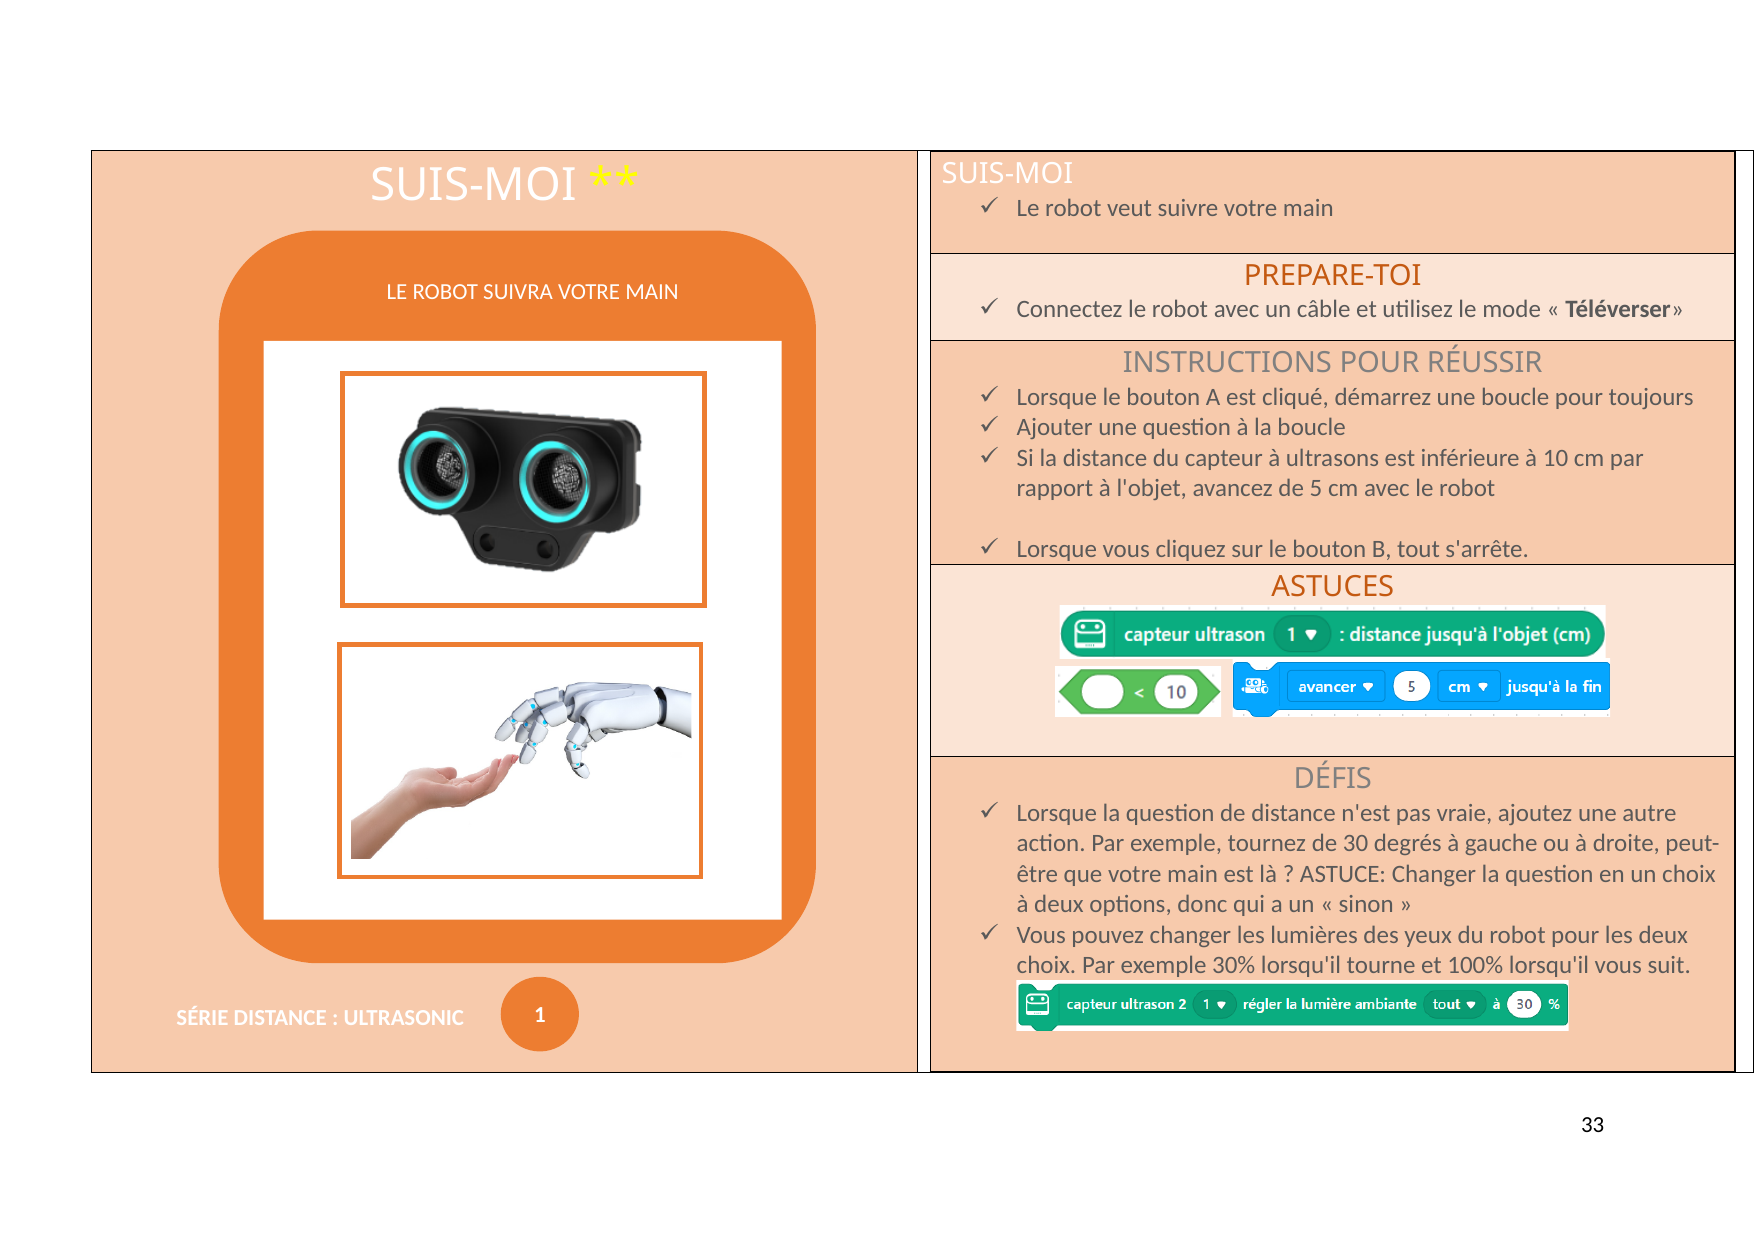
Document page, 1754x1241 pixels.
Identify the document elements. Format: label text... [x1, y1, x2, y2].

picture [1016, 980, 1569, 1031]
table_header SUIS-MOI ** [92, 151, 917, 1072]
picture [351, 663, 692, 859]
table_header [918, 151, 930, 1072]
picture [1059, 605, 1610, 717]
picture [1055, 666, 1222, 717]
table_header [1736, 151, 1753, 1072]
picture [383, 394, 654, 578]
